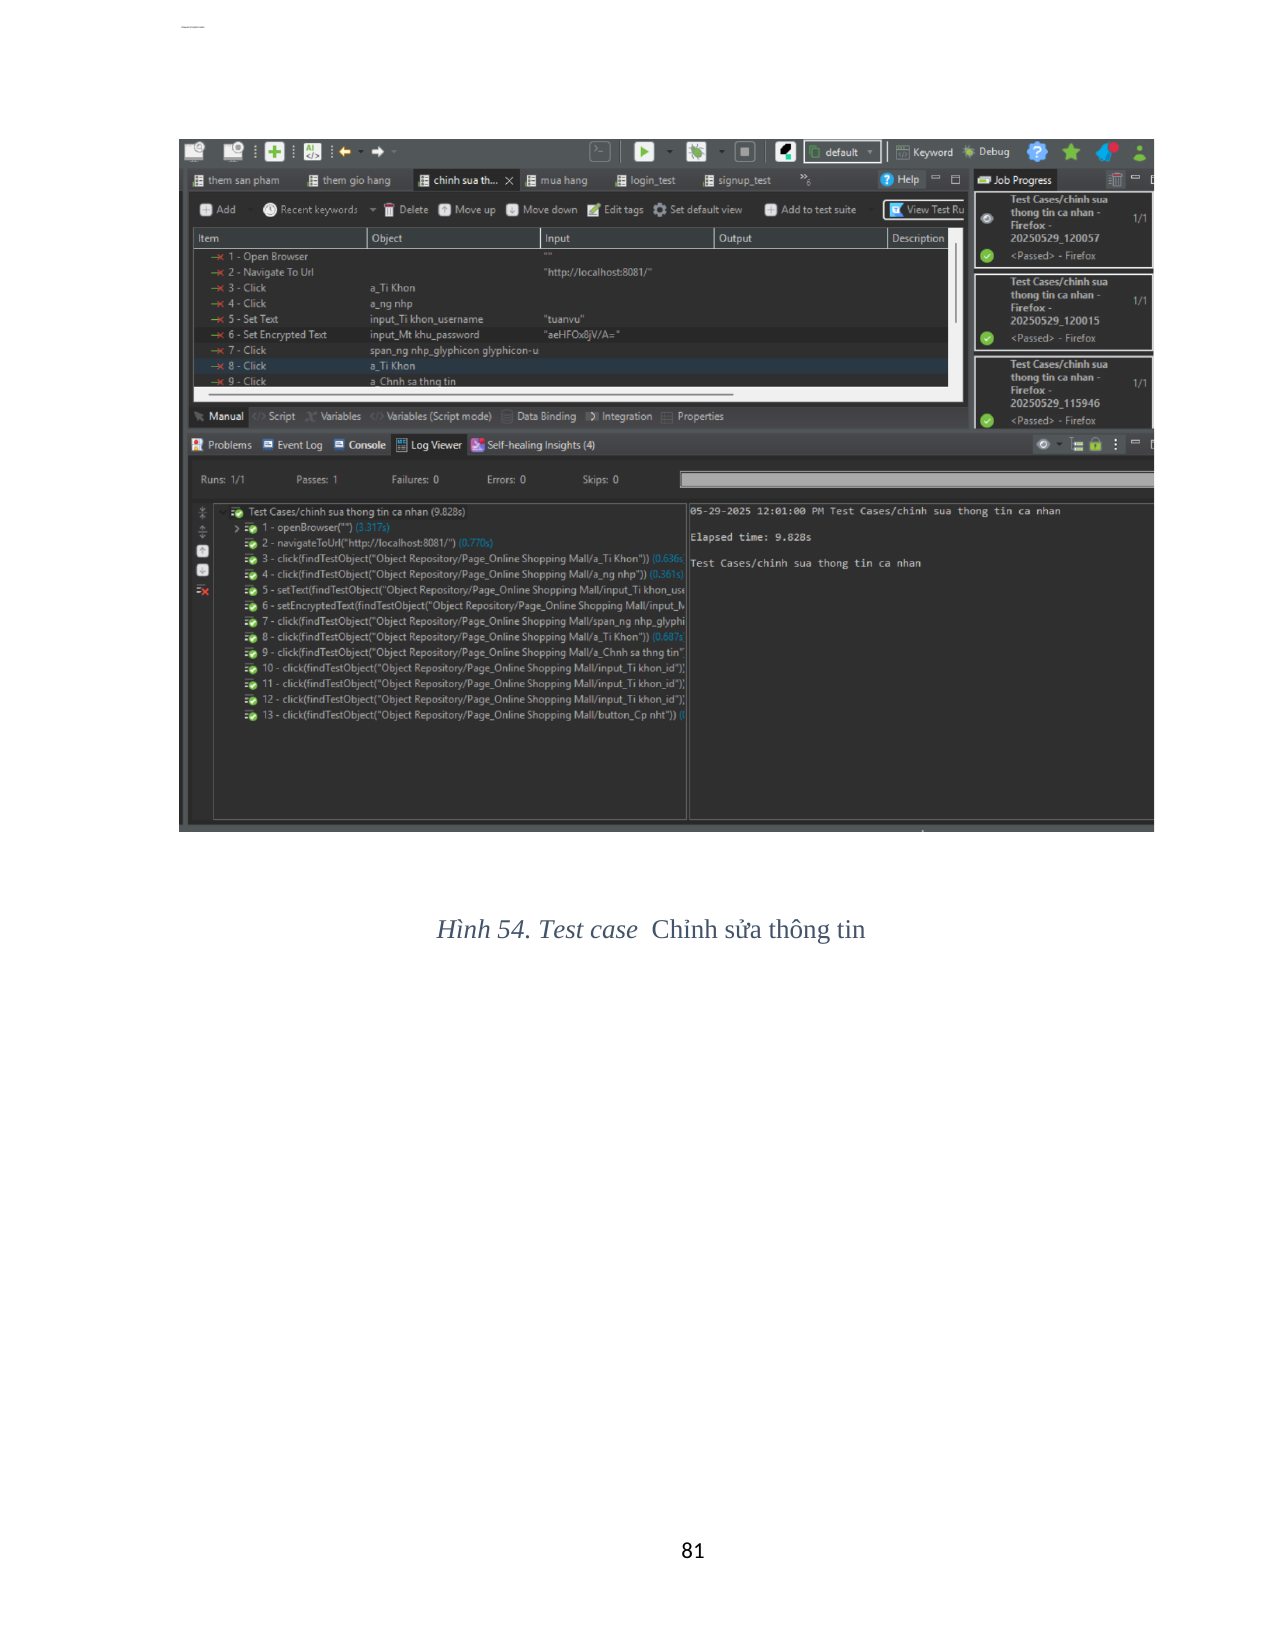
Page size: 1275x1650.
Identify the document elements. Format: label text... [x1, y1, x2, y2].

picture [179, 139, 1155, 832]
text Hình 54. Test case Chỉnh sửa thông tin [179, 913, 1206, 944]
